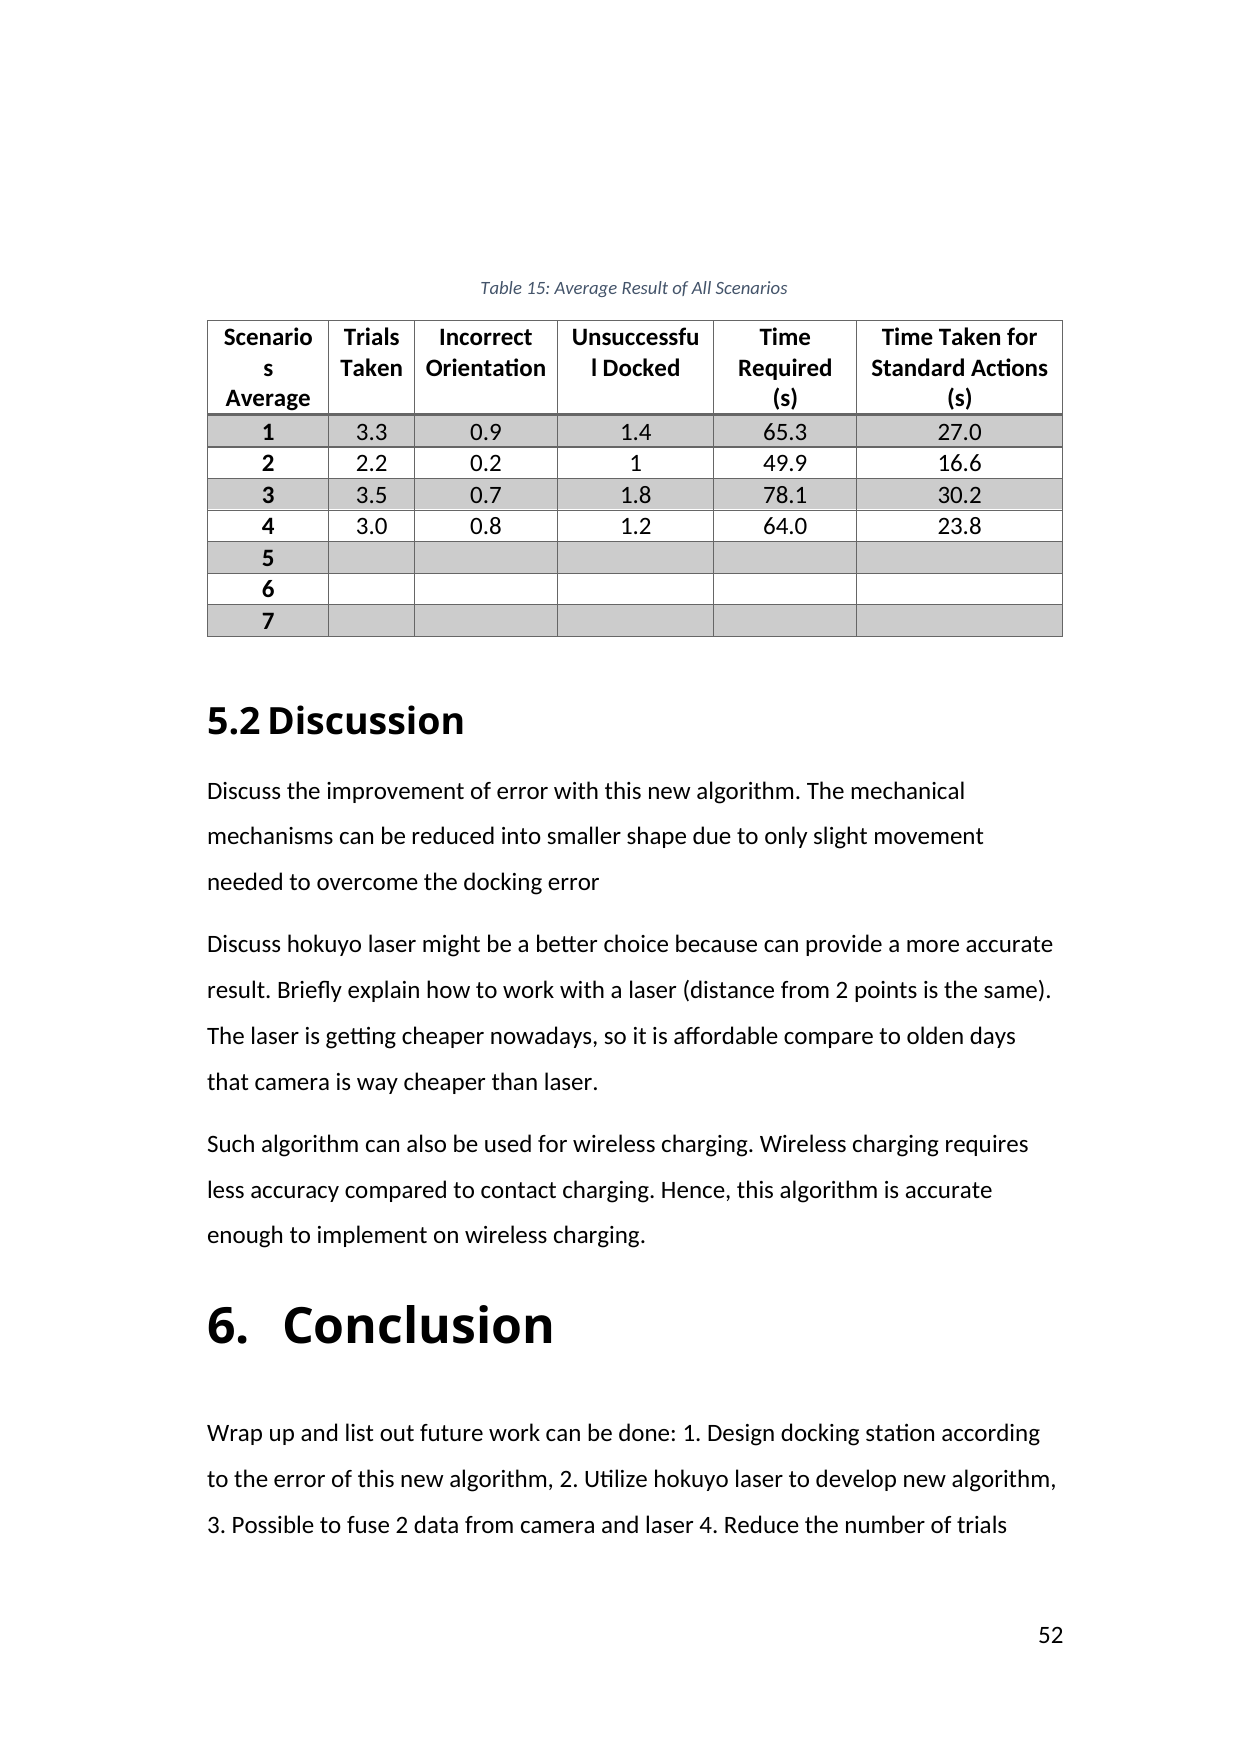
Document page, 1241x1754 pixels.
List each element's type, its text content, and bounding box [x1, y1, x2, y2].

table_header Time Required (s) [714, 321, 856, 413]
table_cell [857, 605, 1062, 636]
table_cell 4 [208, 511, 328, 541]
table_header Scenarios Average [208, 321, 328, 413]
table_cell 2 [208, 448, 328, 478]
table_cell 0.8 [415, 511, 557, 541]
table_cell 6 [208, 574, 328, 604]
table_cell 30.2 [857, 479, 1062, 509]
table_cell 16.6 [857, 448, 1062, 478]
table_cell 0.2 [415, 448, 557, 478]
table_cell 7 [208, 605, 328, 636]
table_cell [857, 574, 1062, 604]
table_cell 78.1 [714, 479, 856, 509]
table_cell [714, 574, 856, 604]
table_cell 1.4 [558, 416, 713, 446]
table_header Time Taken for Standard Actions (s) [857, 321, 1062, 413]
table_cell 1 [558, 448, 713, 478]
table_cell [558, 542, 713, 573]
text Discuss hokuyo laser might be a better choice because can provide a more accurate result. Briefly explain how to work with a laser (distance from 2 points is the same). The laser is getting cheaper nowadays, so it is affordable compare to olden days that camera is way cheaper than laser. [207, 929, 1063, 1096]
table_cell 49.9 [714, 448, 856, 478]
table_cell [558, 574, 713, 604]
table_cell [329, 542, 414, 573]
table_cell 3.0 [329, 511, 414, 541]
table_cell [329, 574, 414, 604]
table_header Unsuccessful Docked [558, 321, 713, 413]
text Discuss the improvement of error with this new algorithm. The mechanical mechanisms can be reduced into smaller shape due to only slight movement needed to overcome the docking error [207, 775, 1063, 897]
table_cell 0.7 [415, 479, 557, 509]
table_cell 23.8 [857, 511, 1062, 541]
table_cell 5 [208, 542, 328, 573]
table_cell 1.8 [558, 479, 713, 509]
table_cell 3.3 [329, 416, 414, 446]
table_header Incorrect Orientation [415, 321, 557, 413]
text Such algorithm can also be used for wireless charging. Wireless charging requires less accuracy compared to contact charging. Hence, this algorithm is accurate enough to implement on wireless charging. [207, 1128, 1063, 1250]
table_cell 65.3 [714, 416, 856, 446]
table_cell [558, 605, 713, 636]
table_cell [329, 605, 414, 636]
table_cell [415, 574, 557, 604]
table_cell 1 [208, 416, 328, 446]
table_cell 1.2 [558, 511, 713, 541]
table_cell [714, 542, 856, 573]
table_cell 27.0 [857, 416, 1062, 446]
table_header Trials Taken [329, 321, 414, 413]
subtitle Discussion [207, 695, 1063, 746]
table_cell 3 [208, 479, 328, 509]
table_cell 2.2 [329, 448, 414, 478]
table_cell [714, 605, 856, 636]
table_cell 3.5 [329, 479, 414, 509]
table_cell [415, 542, 557, 573]
table_cell [415, 605, 557, 636]
table_cell 64.0 [714, 511, 856, 541]
table_cell 0.9 [415, 416, 557, 446]
table_cell [857, 542, 1062, 573]
text Wrap up and list out future work can be done: 1. Design docking station according to the error of this new algorithm, 2. Utilize hokuyo laser to develop new algorithm, 3. Possible to fuse 2 data from camera and laser 4. Reduce the number of trials [207, 1418, 1063, 1539]
subtitle Conclusion [207, 1290, 1063, 1358]
text Table 15: Average Result of All Scenarios [207, 276, 1063, 299]
